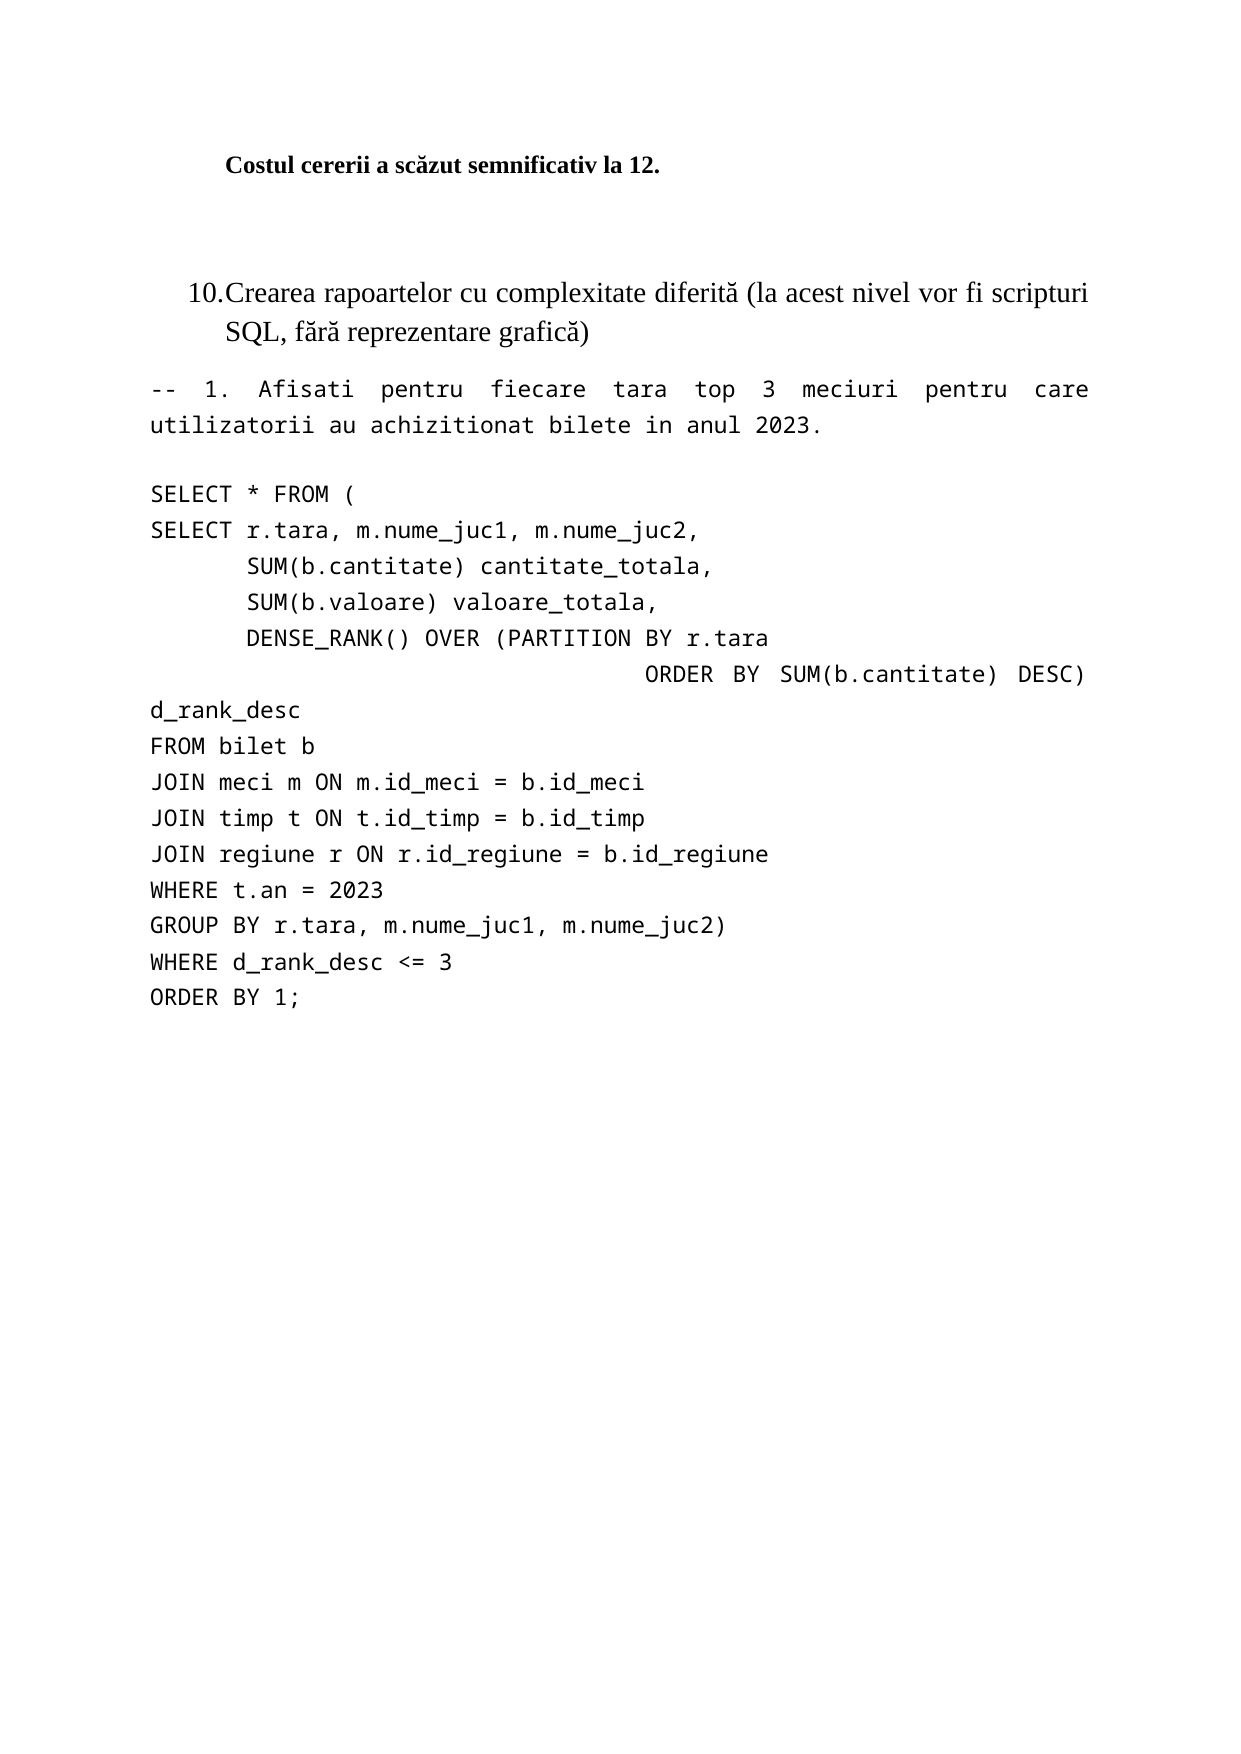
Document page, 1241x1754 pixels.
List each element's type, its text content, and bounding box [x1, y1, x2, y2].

text SELECT r.tara, m.nume_juc1, m.nume_juc2, [150, 514, 1090, 545]
text ORDER BY 1; [150, 981, 1090, 1013]
subtitle Crearea rapoartelor cu complexitate diferită (la acest nivel vor fi scripturi SQL, fără reprezentare grafică) [187, 275, 1090, 347]
text SELECT * FROM ( [150, 478, 1090, 509]
text -- 1. Afisati pentru fiecare tara top 3 meciuri pentru care utilizatorii au achizitionat bilete in anul 2023. [150, 373, 1090, 441]
text JOIN regiune r ON r.id_regiune = b.id_regiune [150, 838, 1090, 869]
text WHERE t.an = 2023 [150, 873, 1090, 905]
text WHERE d_rank_desc <= 3 [150, 945, 1090, 977]
text JOIN timp t ON t.id_timp = b.id_timp [150, 802, 1090, 833]
text JOIN meci m ON m.id_meci = b.id_meci [150, 766, 1090, 797]
text DENSE_RANK() OVER (PARTITION BY r.tara [150, 622, 1090, 653]
text FROM bilet b [150, 730, 1090, 761]
text SUM(b.valoare) valoare_totala, [150, 586, 1090, 617]
text Costul cererii a scăzut semnificativ la 12. [150, 150, 1090, 179]
text SUM(b.cantitate) cantitate_totala, [150, 550, 1090, 581]
text GROUP BY r.tara, m.nume_juc1, m.nume_juc2) [150, 909, 1090, 941]
text ORDER BY SUM(b.cantitate) DESC) d_rank_desc [150, 658, 1090, 725]
